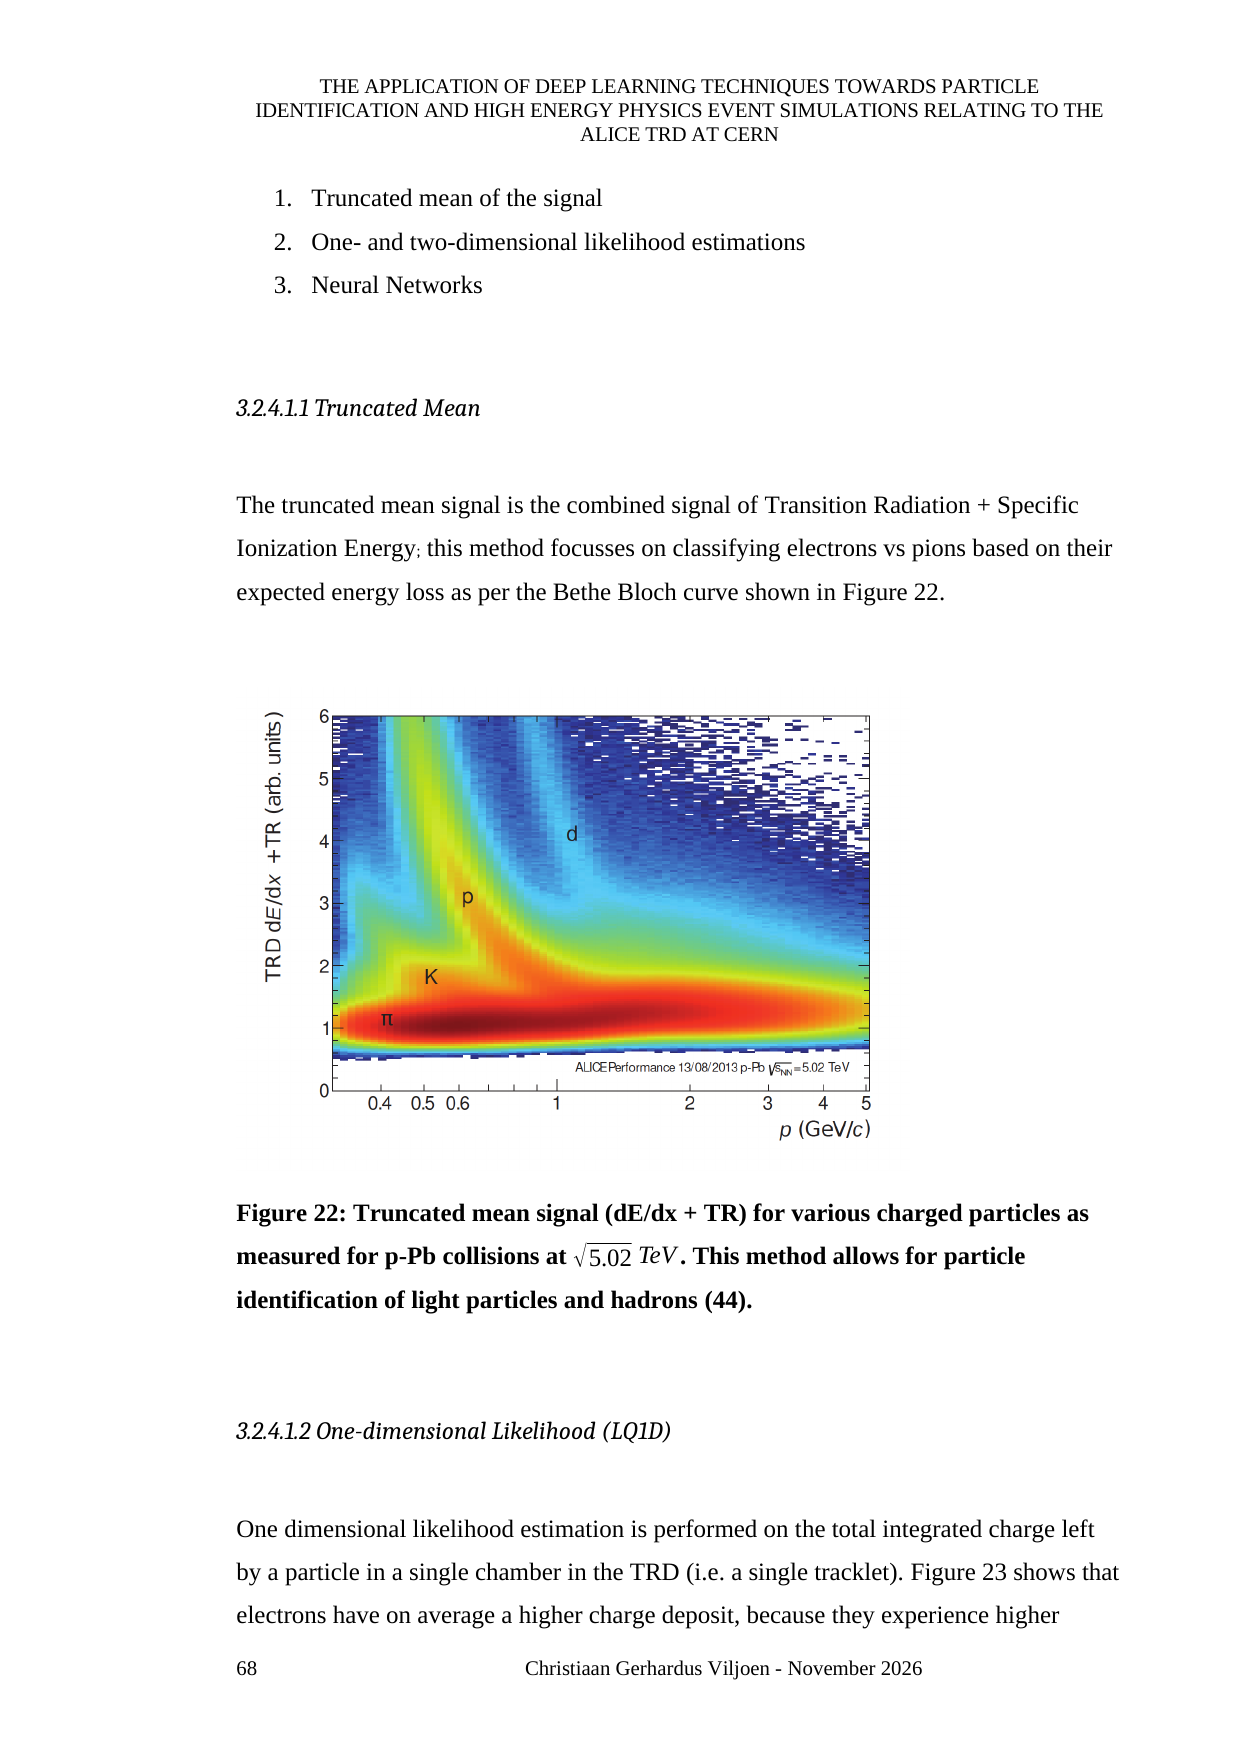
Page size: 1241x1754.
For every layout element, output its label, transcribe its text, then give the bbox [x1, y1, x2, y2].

subtitle Truncated Mean [236, 393, 1122, 422]
list Neural Networks [274, 270, 1122, 298]
subtitle One-dimensional Likelihood (LQ1D) [236, 1417, 1122, 1446]
list Truncated mean of the signal [274, 183, 1122, 212]
text Figure 22: Truncated mean signal (dE/dx + TR) for various charged particles as measured for p-Pb collisions at . This method allows for particle identification of light particles and hadrons . [236, 1198, 1122, 1314]
list One- and two-dimensional likelihood estimations [274, 227, 1122, 255]
picture [236, 687, 910, 1171]
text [236, 1514, 1122, 1629]
text The truncated mean signal is the combined signal of Transition Radiation + Specific Ionization Energy; this method focusses on classifying electrons vs pions based on their expected energy loss as per the Bethe Bloch curve shown in Figure 23. [236, 490, 1122, 605]
